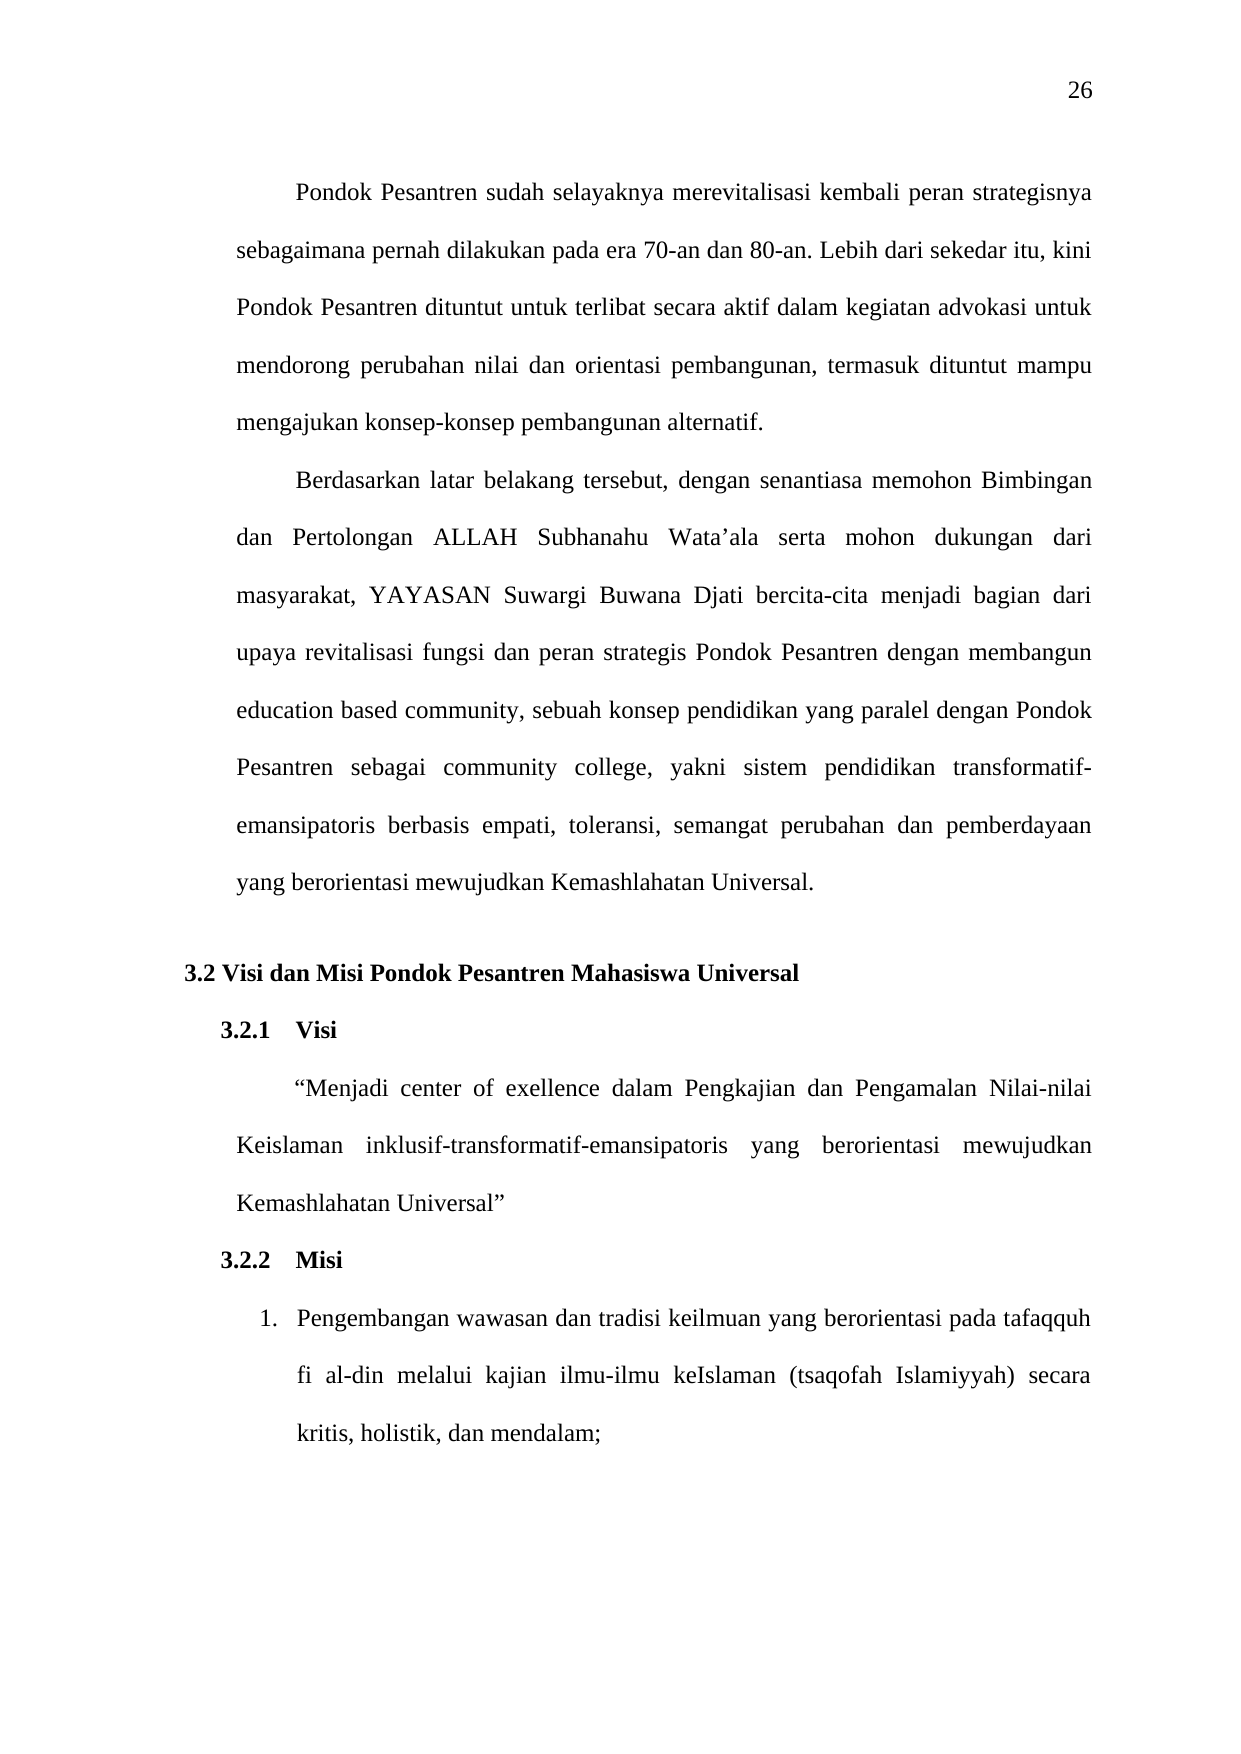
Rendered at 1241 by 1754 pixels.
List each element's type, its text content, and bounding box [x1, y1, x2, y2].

subtitle Visi dan Misi Pondok Pesantren Mahasiswa Universal [184, 958, 1092, 986]
subtitle Misi [220, 1245, 1092, 1274]
subtitle Visi [220, 1015, 1092, 1044]
list Pengembangan wawasan dan tradisi keilmuan yang berorientasi pada tafaqquh fi al-din melalui kajian ilmu-ilmu keIslaman (tsaqofah Islamiyyah) secara kritis, holistik, dan mendalam; [259, 1303, 1091, 1446]
list “Menjadi center of exellence dalam Pengkajian dan Pengamalan Nilai-nilai Keislaman inklusif-transformatif-emansipatoris yang berorientasi mewujudkan Kemashlahatan Universal” [236, 1073, 1092, 1216]
text Berdasarkan latar belakang tersebut, dengan senantiasa memohon Bimbingan dan Pertolongan ALLAH Subhanahu Wata’ala serta mohon dukungan dari masyarakat, YAYASAN Suwargi Buwana Djati bercita-cita menjadi bagian dari upaya revitalisasi fungsi dan peran strategis Pondok Pesantren dengan membangun education based community, sebuah konsep pendidikan yang paralel dengan Pondok Pesantren sebagai community college, yakni sistem pendidikan transformatif-emansipatoris berbasis empati, toleransi, semangat perubahan dan pemberdayaan yang berorientasi mewujudkan Kemashlahatan Universal. [236, 465, 1092, 896]
text Pondok Pesantren sudah selayaknya merevitalisasi kembali peran strategisnya sebagaimana pernah dilakukan pada era 70-an dan 80-an. Lebih dari sekedar itu, kini Pondok Pesantren dituntut untuk terlibat secara aktif dalam kegiatan advokasi untuk mendorong perubahan nilai dan orientasi pembangunan, termasuk dituntut mampu mengajukan konsep-konsep pembangunan alternatif. [236, 177, 1092, 436]
